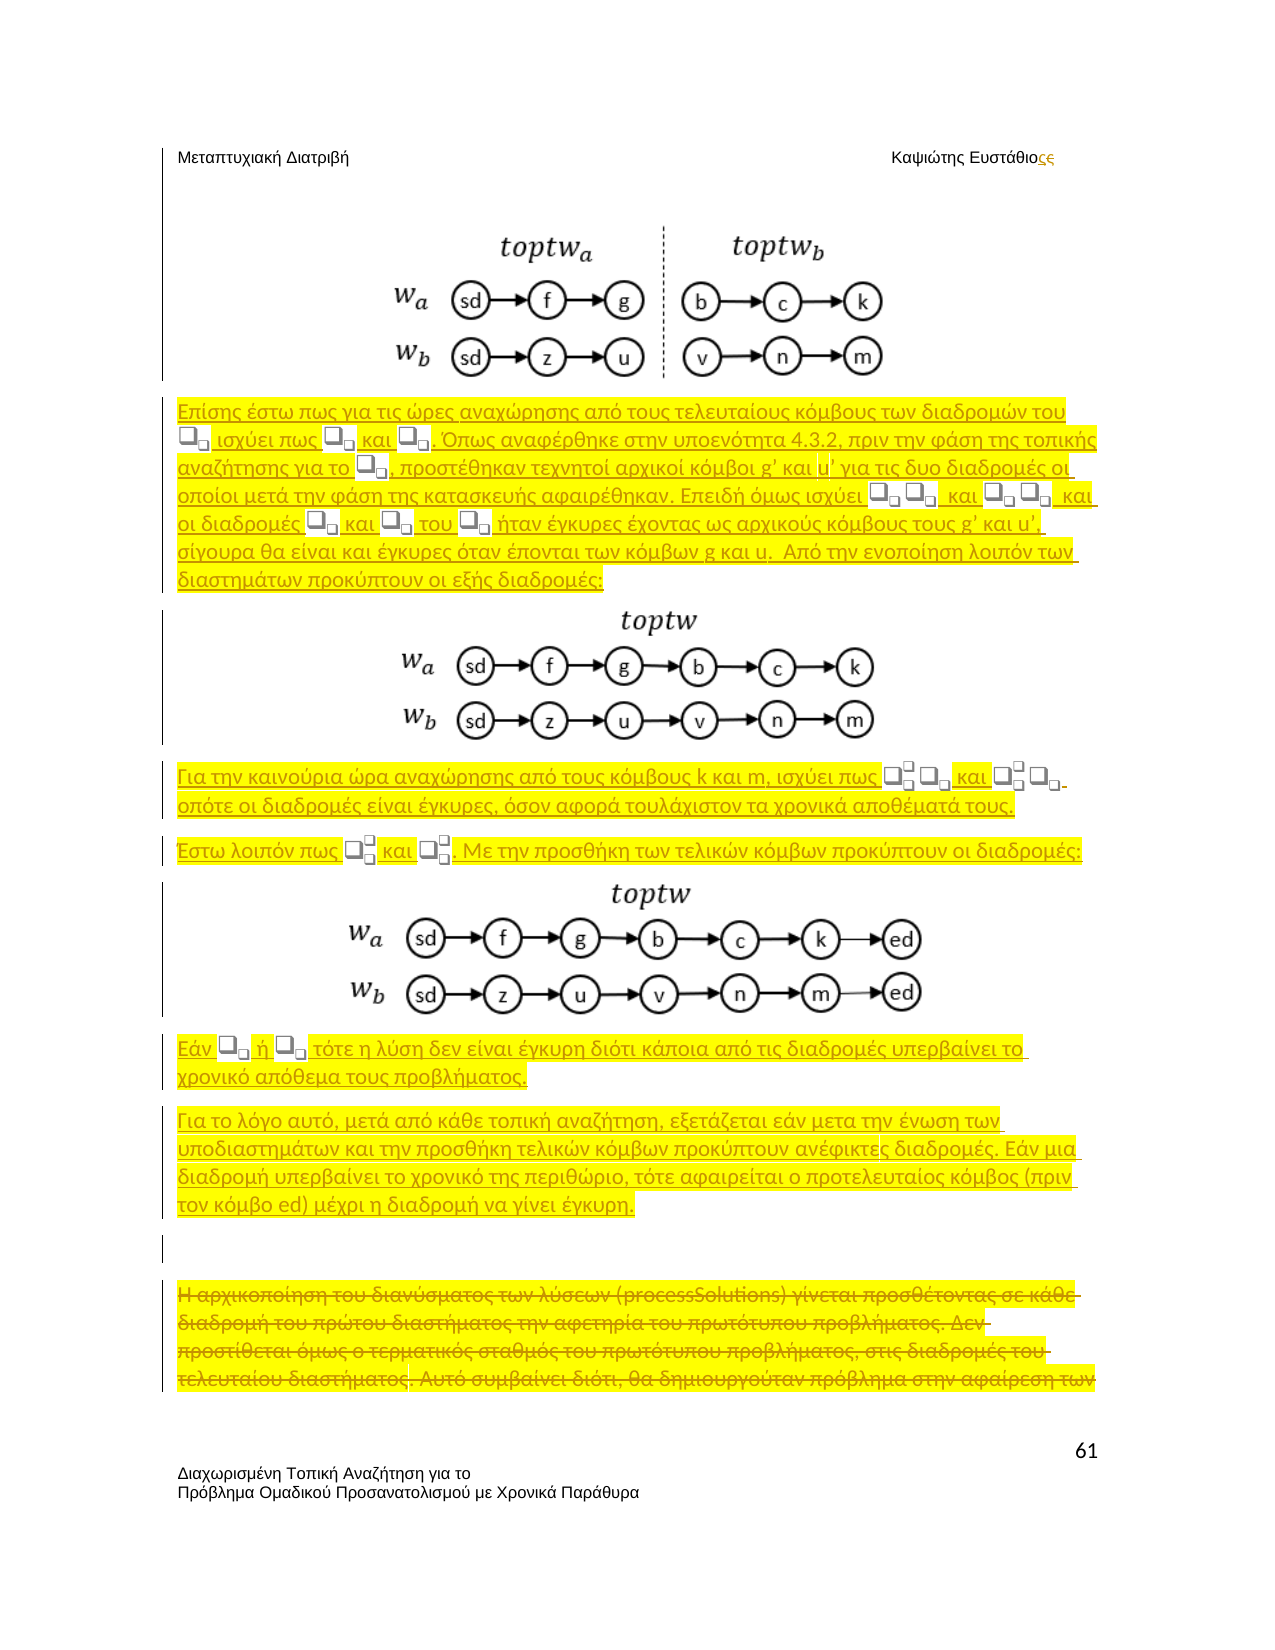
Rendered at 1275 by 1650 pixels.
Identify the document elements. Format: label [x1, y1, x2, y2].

picture [344, 882, 931, 1017]
picture [392, 610, 883, 745]
picture [387, 222, 888, 381]
